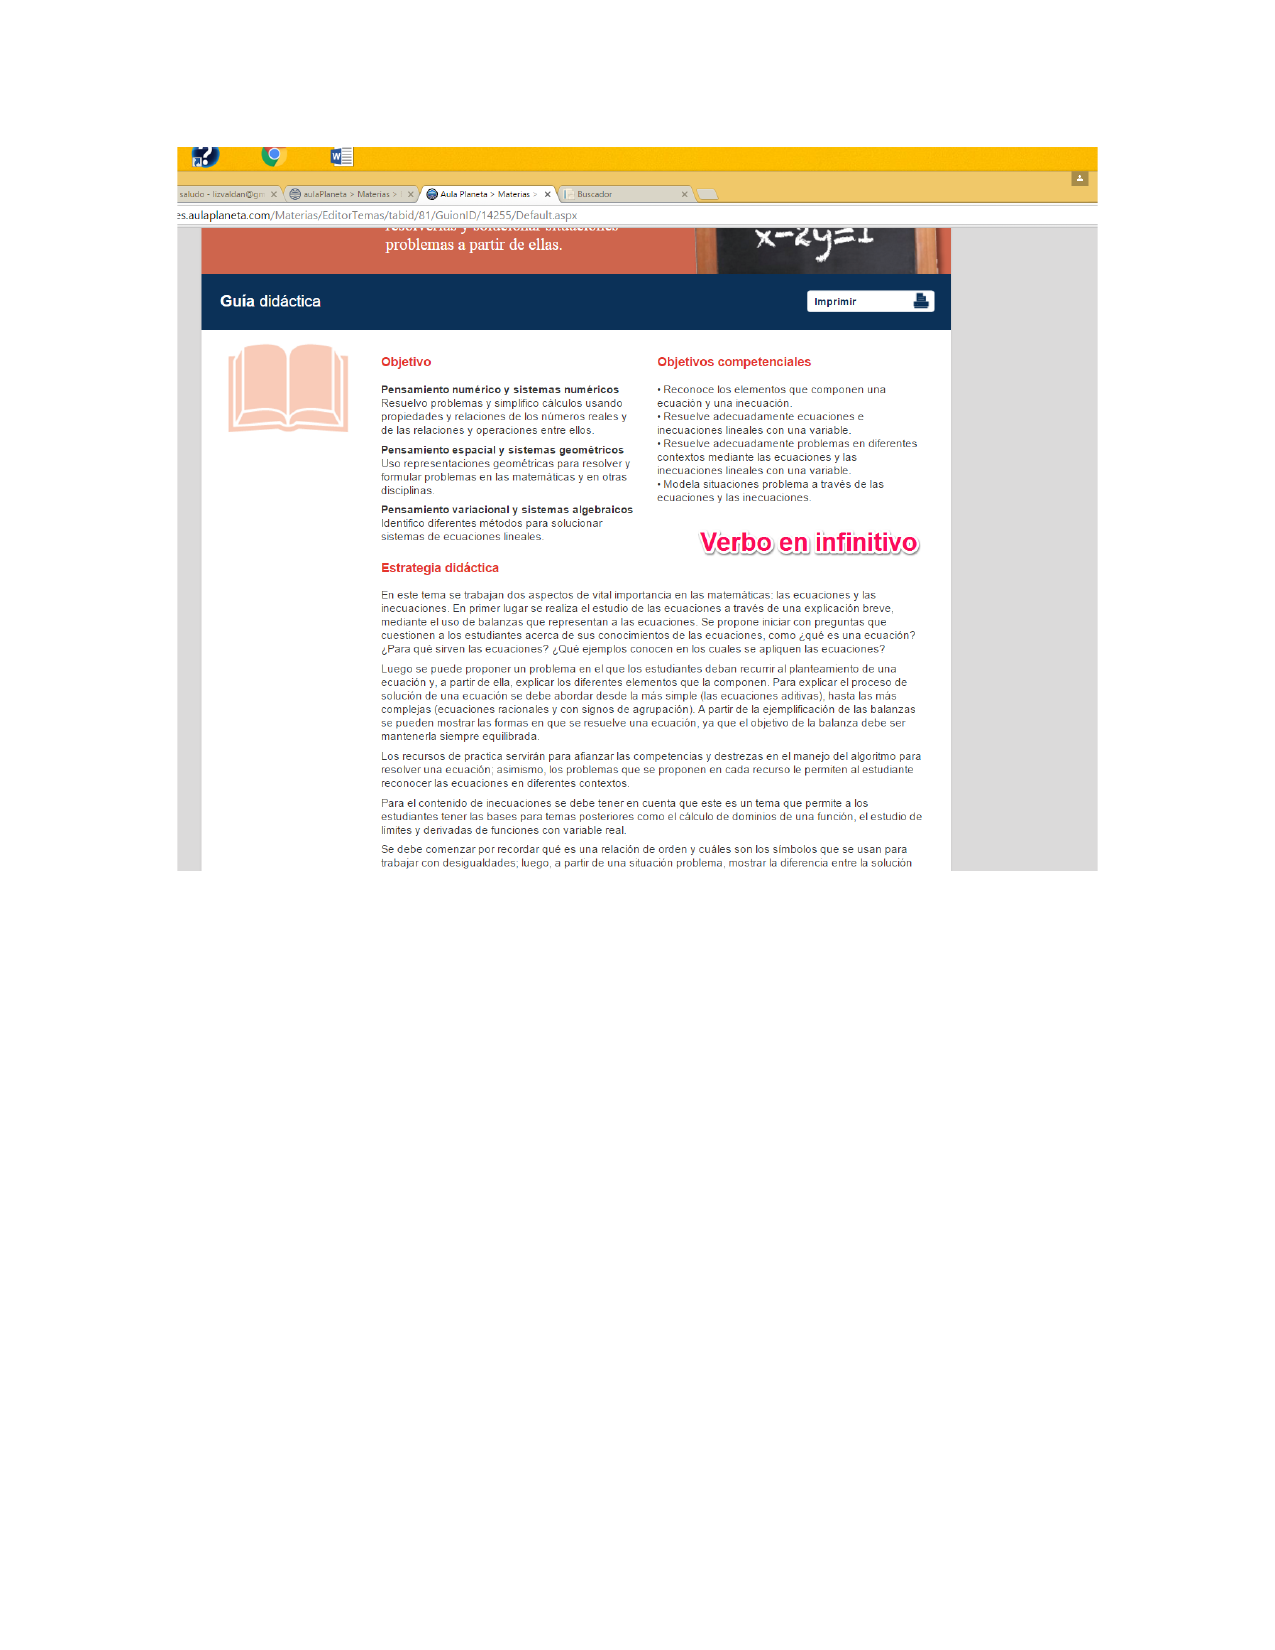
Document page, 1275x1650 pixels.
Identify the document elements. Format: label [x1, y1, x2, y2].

picture [177, 147, 1098, 871]
